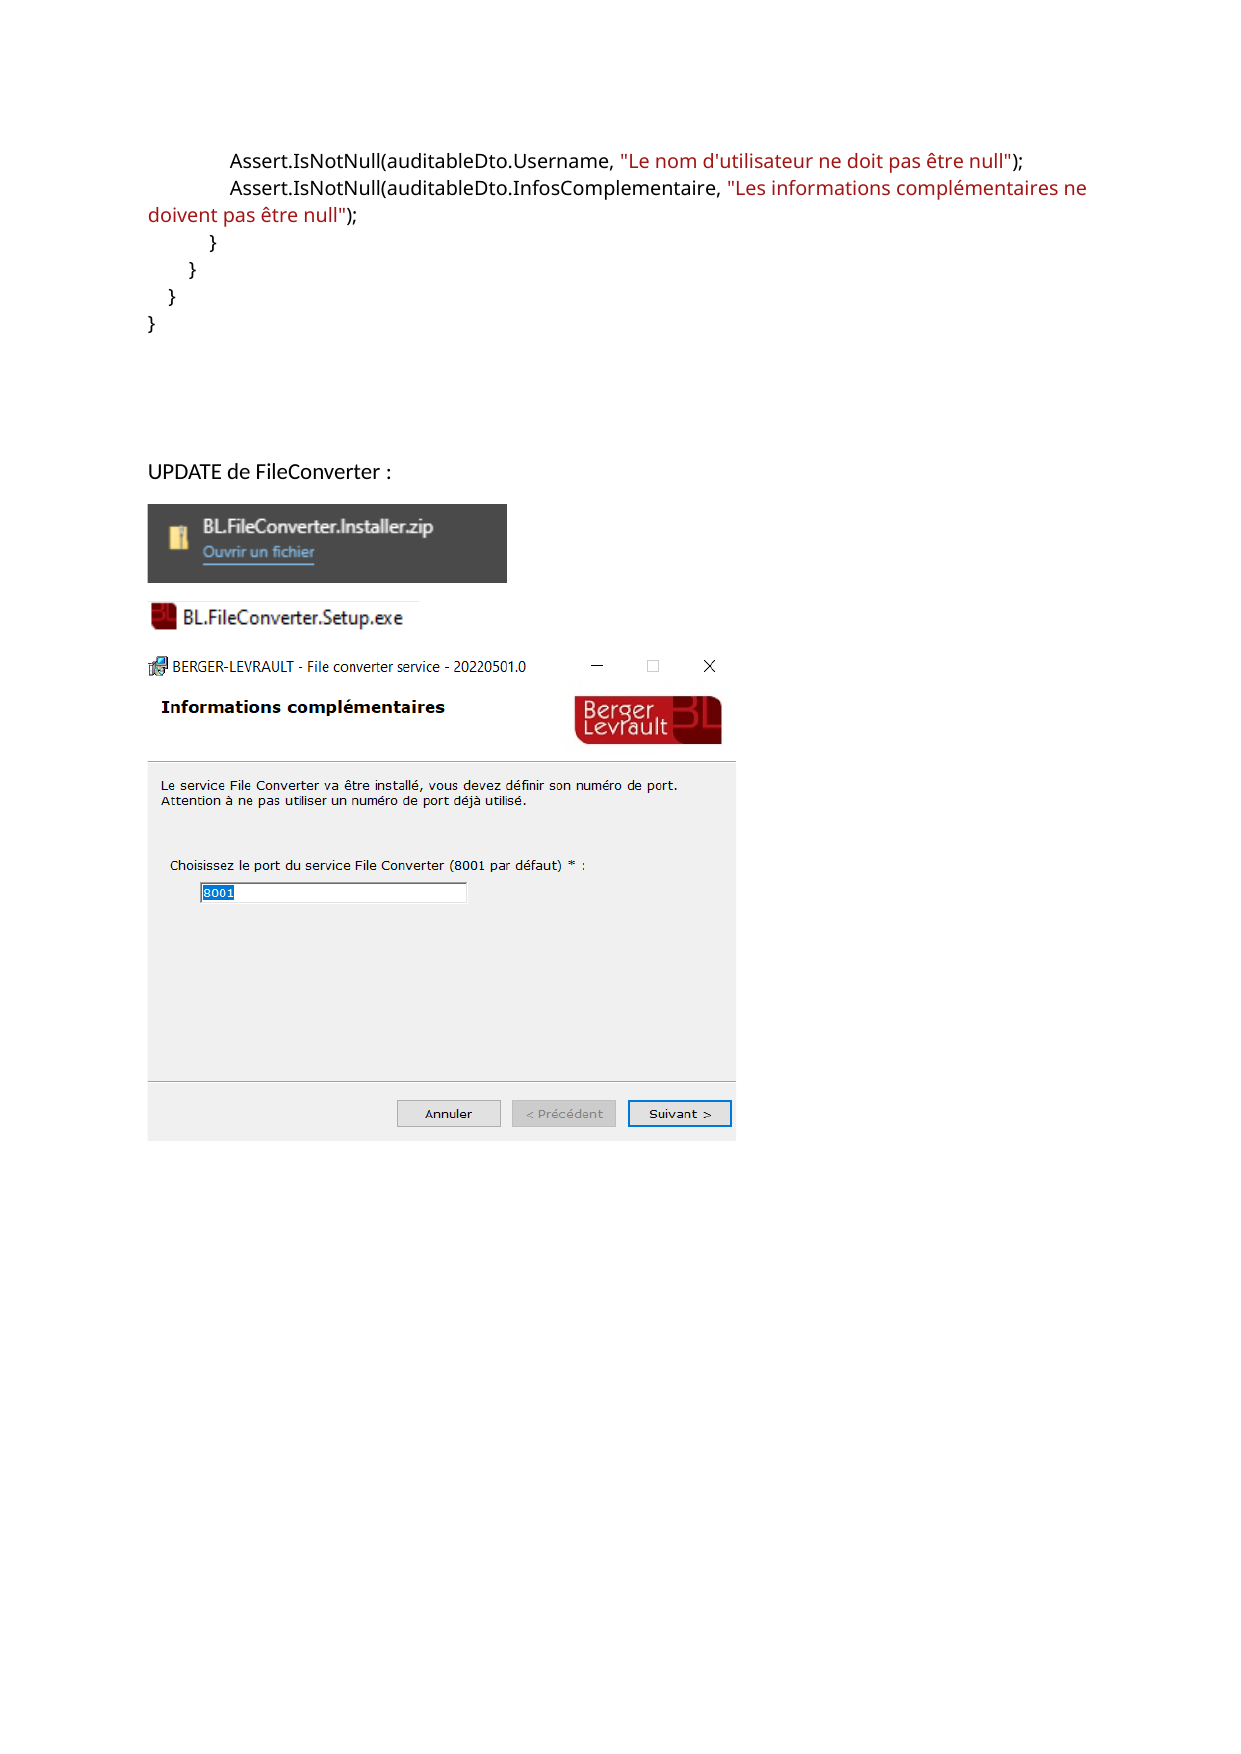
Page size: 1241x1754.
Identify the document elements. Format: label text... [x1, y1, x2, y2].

text } [148, 228, 1093, 256]
text Assert.IsNotNull(auditableDto.Username, "Le nom d'utilisateur ne doit pas être null"); [148, 148, 1093, 174]
text } [148, 282, 1093, 309]
text UPDATE de FileConverter : [148, 457, 1093, 485]
picture [147, 601, 420, 633]
picture [147, 504, 507, 583]
text Assert.IsNotNull(auditableDto.InfosComplementaire, "Les informations complémentaires ne doivent pas être null"); [148, 174, 1093, 228]
text } [148, 256, 1093, 282]
picture [147, 651, 737, 1141]
text } [148, 309, 1093, 336]
